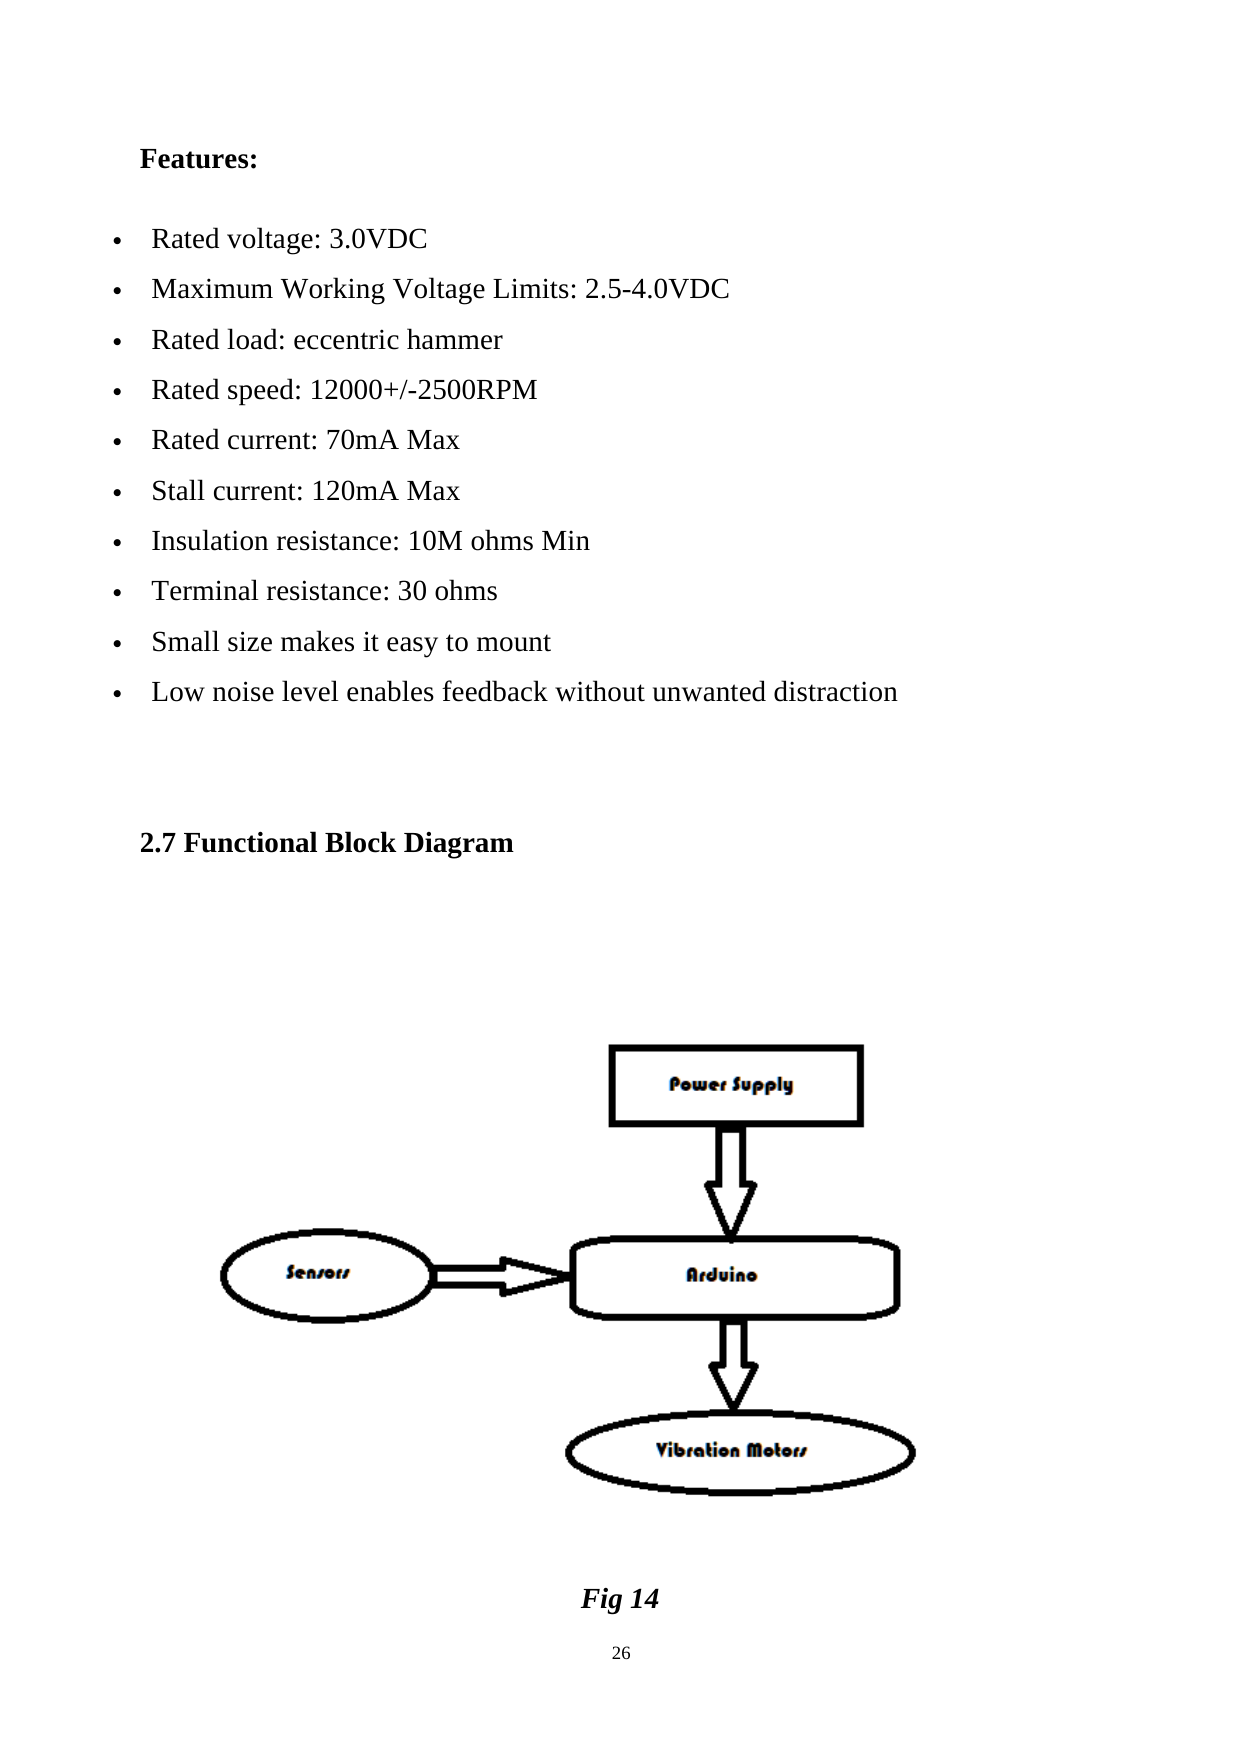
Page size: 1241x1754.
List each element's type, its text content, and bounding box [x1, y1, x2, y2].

list Low noise level enables feedback without unwanted distraction [114, 674, 1103, 707]
picture [139, 1004, 1104, 1582]
text Features: [139, 142, 1103, 175]
list Stall current: 120mA Max [114, 473, 1103, 506]
list Rated voltage: 3.0VDC [114, 221, 1103, 255]
list Small size makes it easy to mount [114, 624, 1103, 657]
list Terminal resistance: 30 ohms [114, 573, 1103, 607]
list Rated speed: 12000+/-2500RPM [114, 372, 1103, 406]
text 2.7 Functional Block Diagram [139, 825, 1103, 858]
list Insulation resistance: 10M ohms Min [114, 523, 1103, 557]
text Fig 14 [139, 1582, 1103, 1615]
list Rated load: eccentric hammer [114, 322, 1103, 355]
list Rated current: 70mA Max [114, 422, 1103, 456]
list Maximum Working Voltage Limits: 2.5-4.0VDC [114, 271, 1103, 305]
